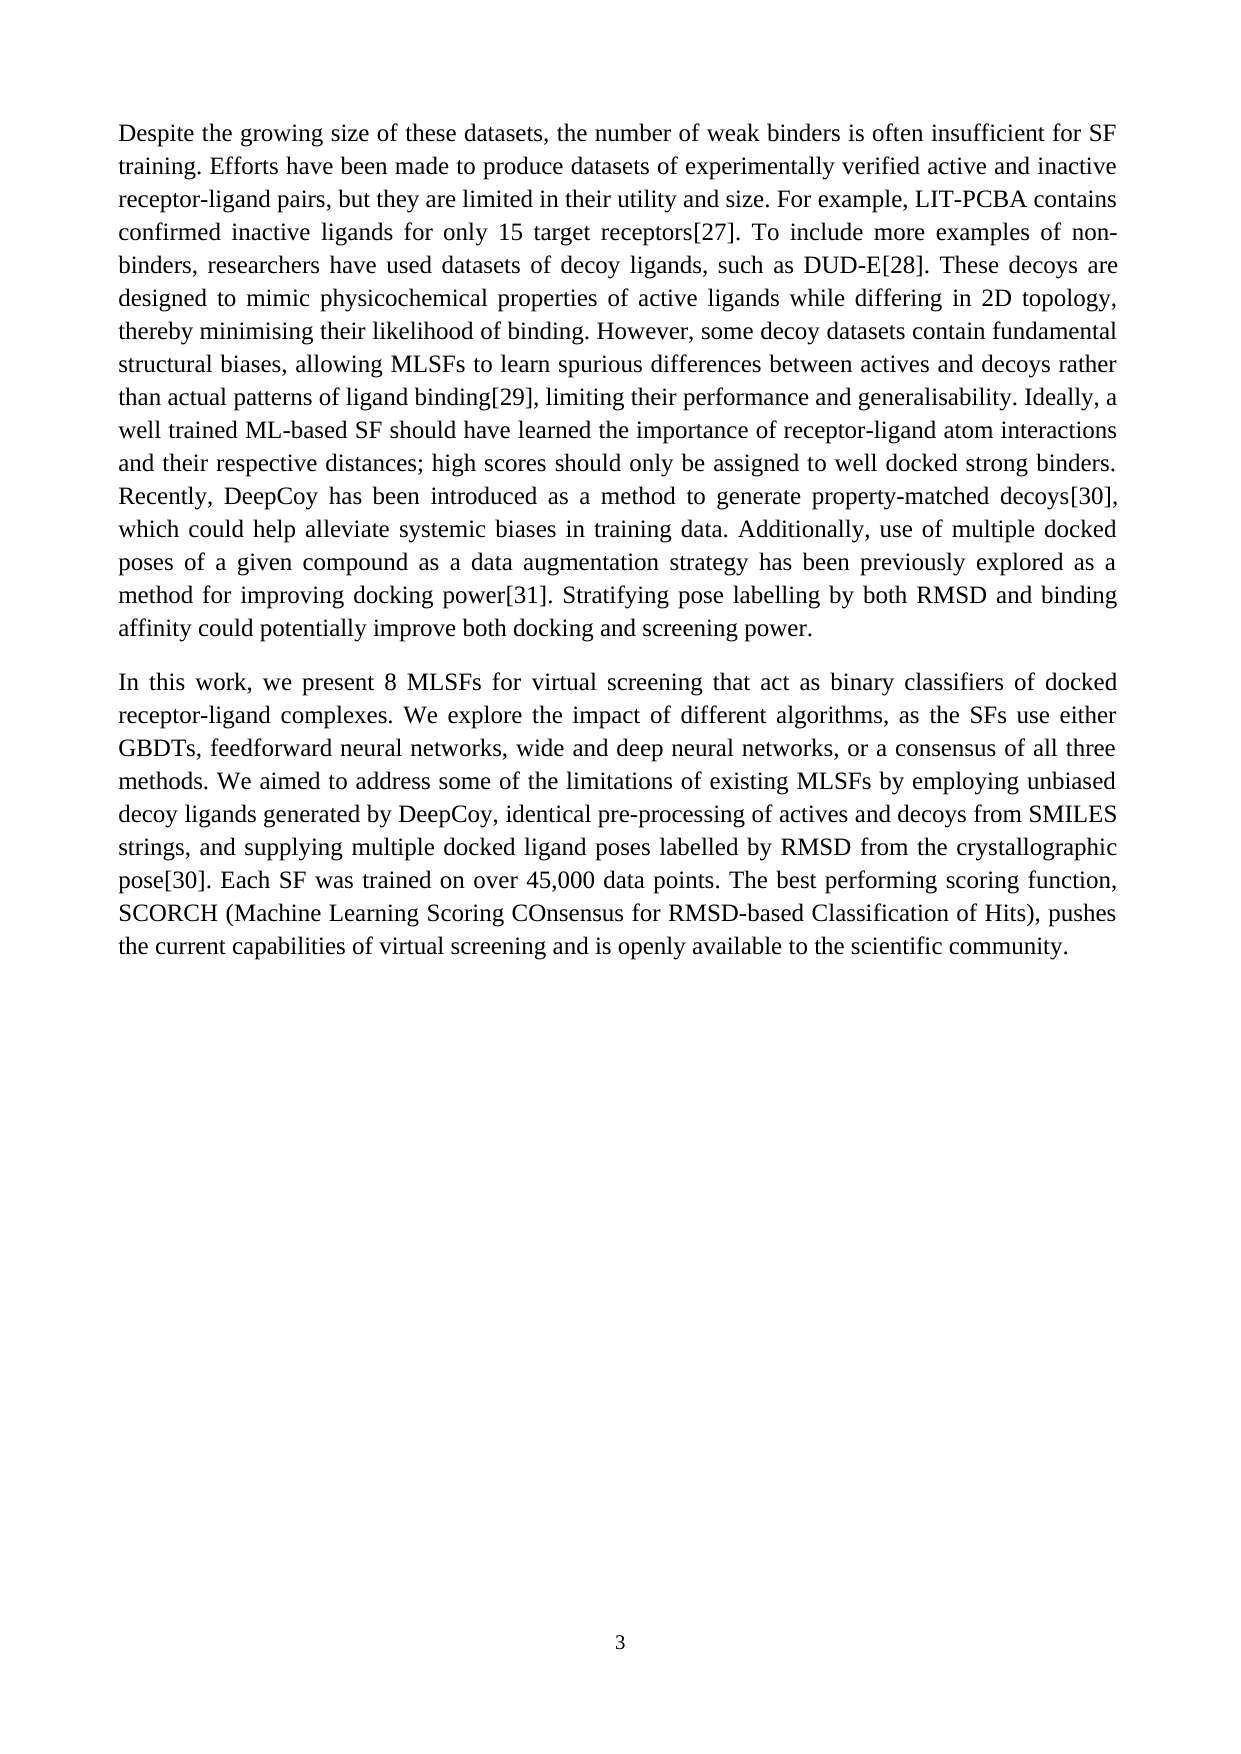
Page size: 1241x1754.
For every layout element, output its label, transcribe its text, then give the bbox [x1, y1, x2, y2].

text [118, 118, 1118, 642]
text In this work, we present 8 MLSFs for virtual screening that act as binary classifiers of docked receptor-ligand complexes. We explore the impact of different algorithms, as the SFs use either GBDTs, feedforward neural networks, wide and deep neural networks, or a consensus of all three methods. We aimed to address some of the limitations of existing MLSFs by employing unbiased decoy ligands generated by DeepCoy, identical pre-processing of actives and decoys from SMILES strings, and supplying multiple docked ligand poses labelled by RMSD from the crystallographic pose[30]. Each SF was trained on over 45,000 data points. The best performing scoring function, SCORCH (Machine Learning Scoring COnsensus for RMSD-based Classification of Hits), pushes the current capabilities of virtual screening and is openly available to the scientific community. [118, 667, 1118, 960]
